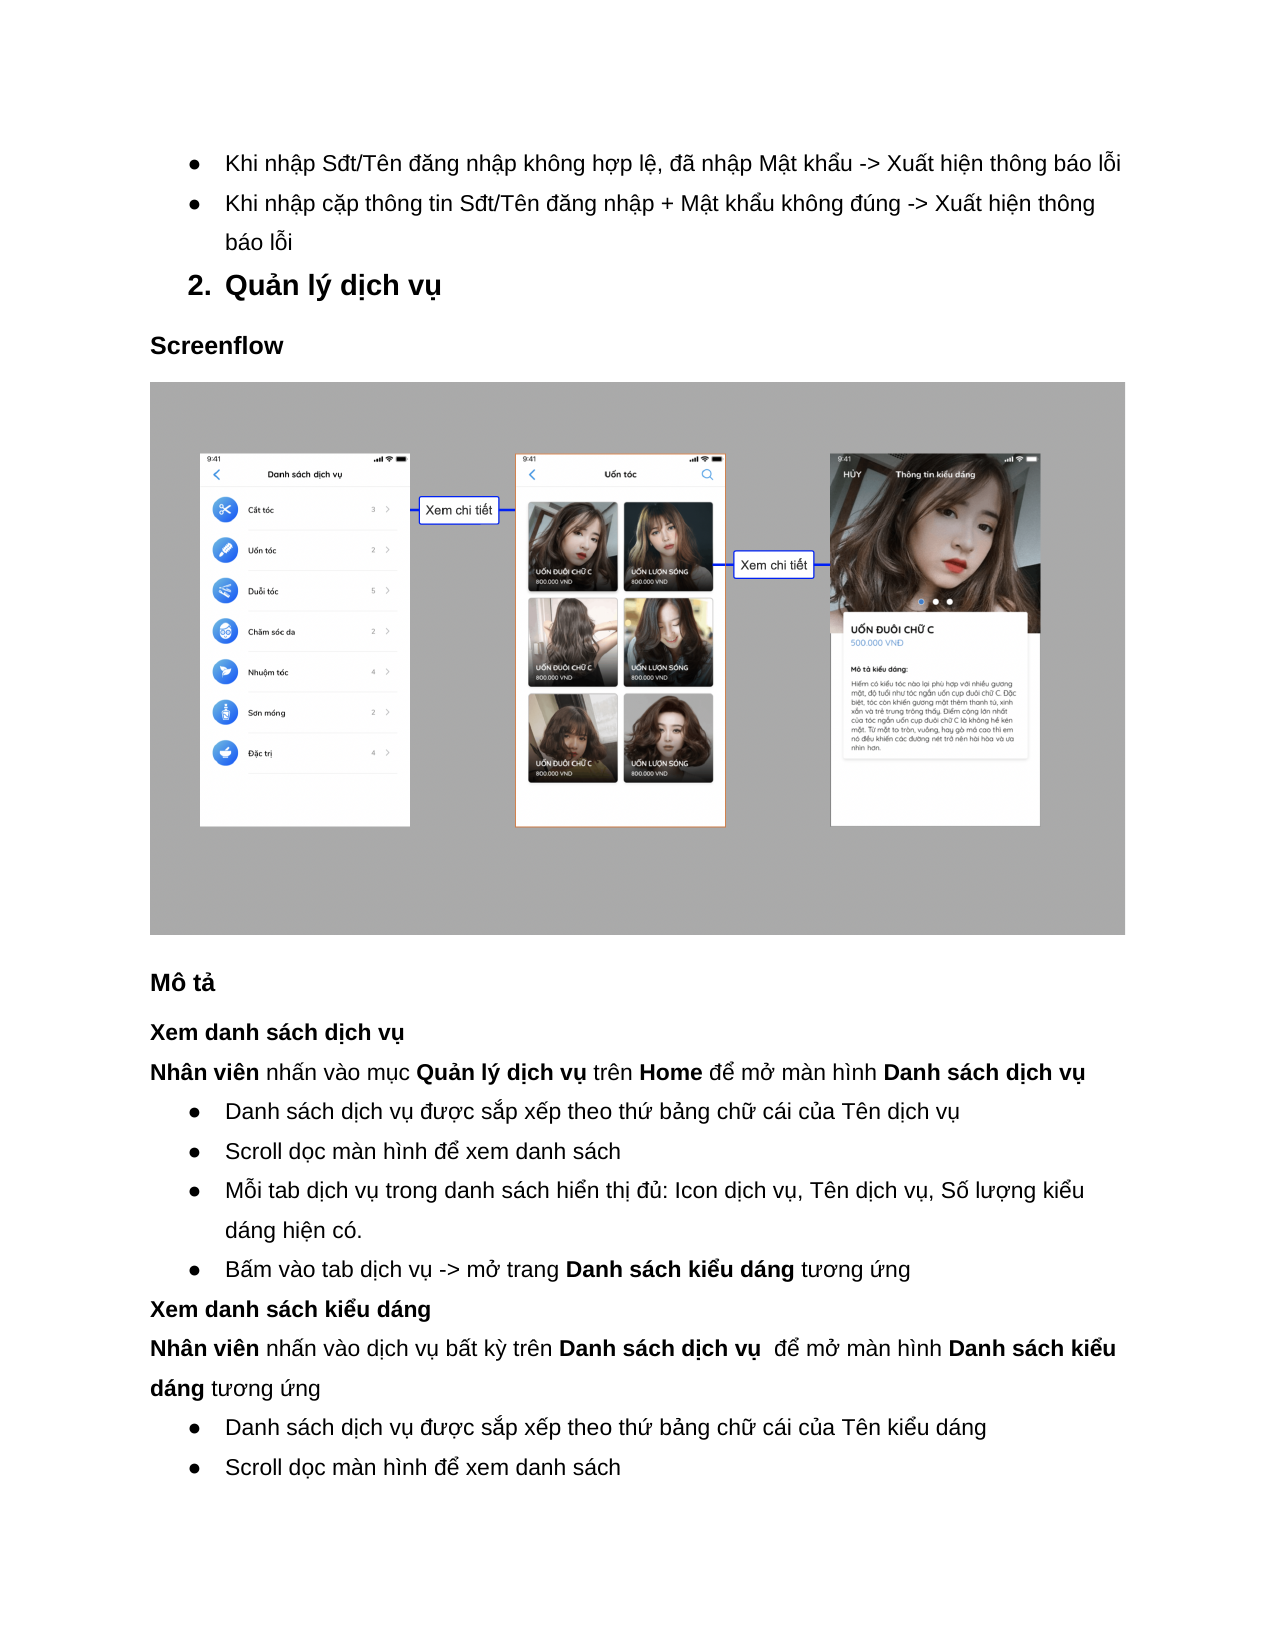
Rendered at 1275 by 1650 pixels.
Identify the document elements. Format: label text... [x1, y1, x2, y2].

list Bấm vào tab dịch vụ -> mở trang Danh sách kiểu dáng tương ứng [187, 1256, 1125, 1282]
text Nhân viên nhấn vào mục Quản lý dịch vụ trên Home để mở màn hình Danh sách dịch vụ [150, 1059, 1125, 1085]
text Xem danh sách kiểu dáng [150, 1296, 1125, 1322]
list Danh sách dịch vụ được sắp xếp theo thứ bảng chữ cái của Tên kiểu dáng [187, 1414, 1125, 1440]
list Scroll dọc màn hình để xem danh sách [187, 1138, 1125, 1164]
list Mỗi tab dịch vụ trong danh sách hiển thị đủ: Icon dịch vụ, Tên dịch vụ, Số lượng kiểu dáng hiện có. [187, 1177, 1125, 1243]
list Khi nhập cặp thông tin Sđt/Tên đăng nhập + Mật khẩu không đúng -> Xuất hiện thông báo lỗi [187, 189, 1125, 255]
subtitle Mô tả [150, 968, 1125, 996]
text Nhân viên nhấn vào dịch vụ bất kỳ trên Danh sách dịch vụ để mở màn hình Danh sách kiểu dáng tương ứng [150, 1335, 1125, 1401]
list Khi nhập Sđt/Tên đăng nhập không hợp lệ, đã nhập Mật khẩu -> Xuất hiện thông báo lỗi [187, 150, 1125, 176]
list Danh sách dịch vụ được sắp xếp theo thứ bảng chữ cái của Tên dịch vụ [187, 1098, 1125, 1124]
subtitle Quản lý dịch vụ [187, 268, 1125, 302]
picture [150, 382, 1125, 935]
text Xem danh sách dịch vụ [150, 1019, 1125, 1046]
subtitle Screenflow [150, 331, 1125, 360]
list Scroll dọc màn hình để xem danh sách [187, 1453, 1125, 1480]
